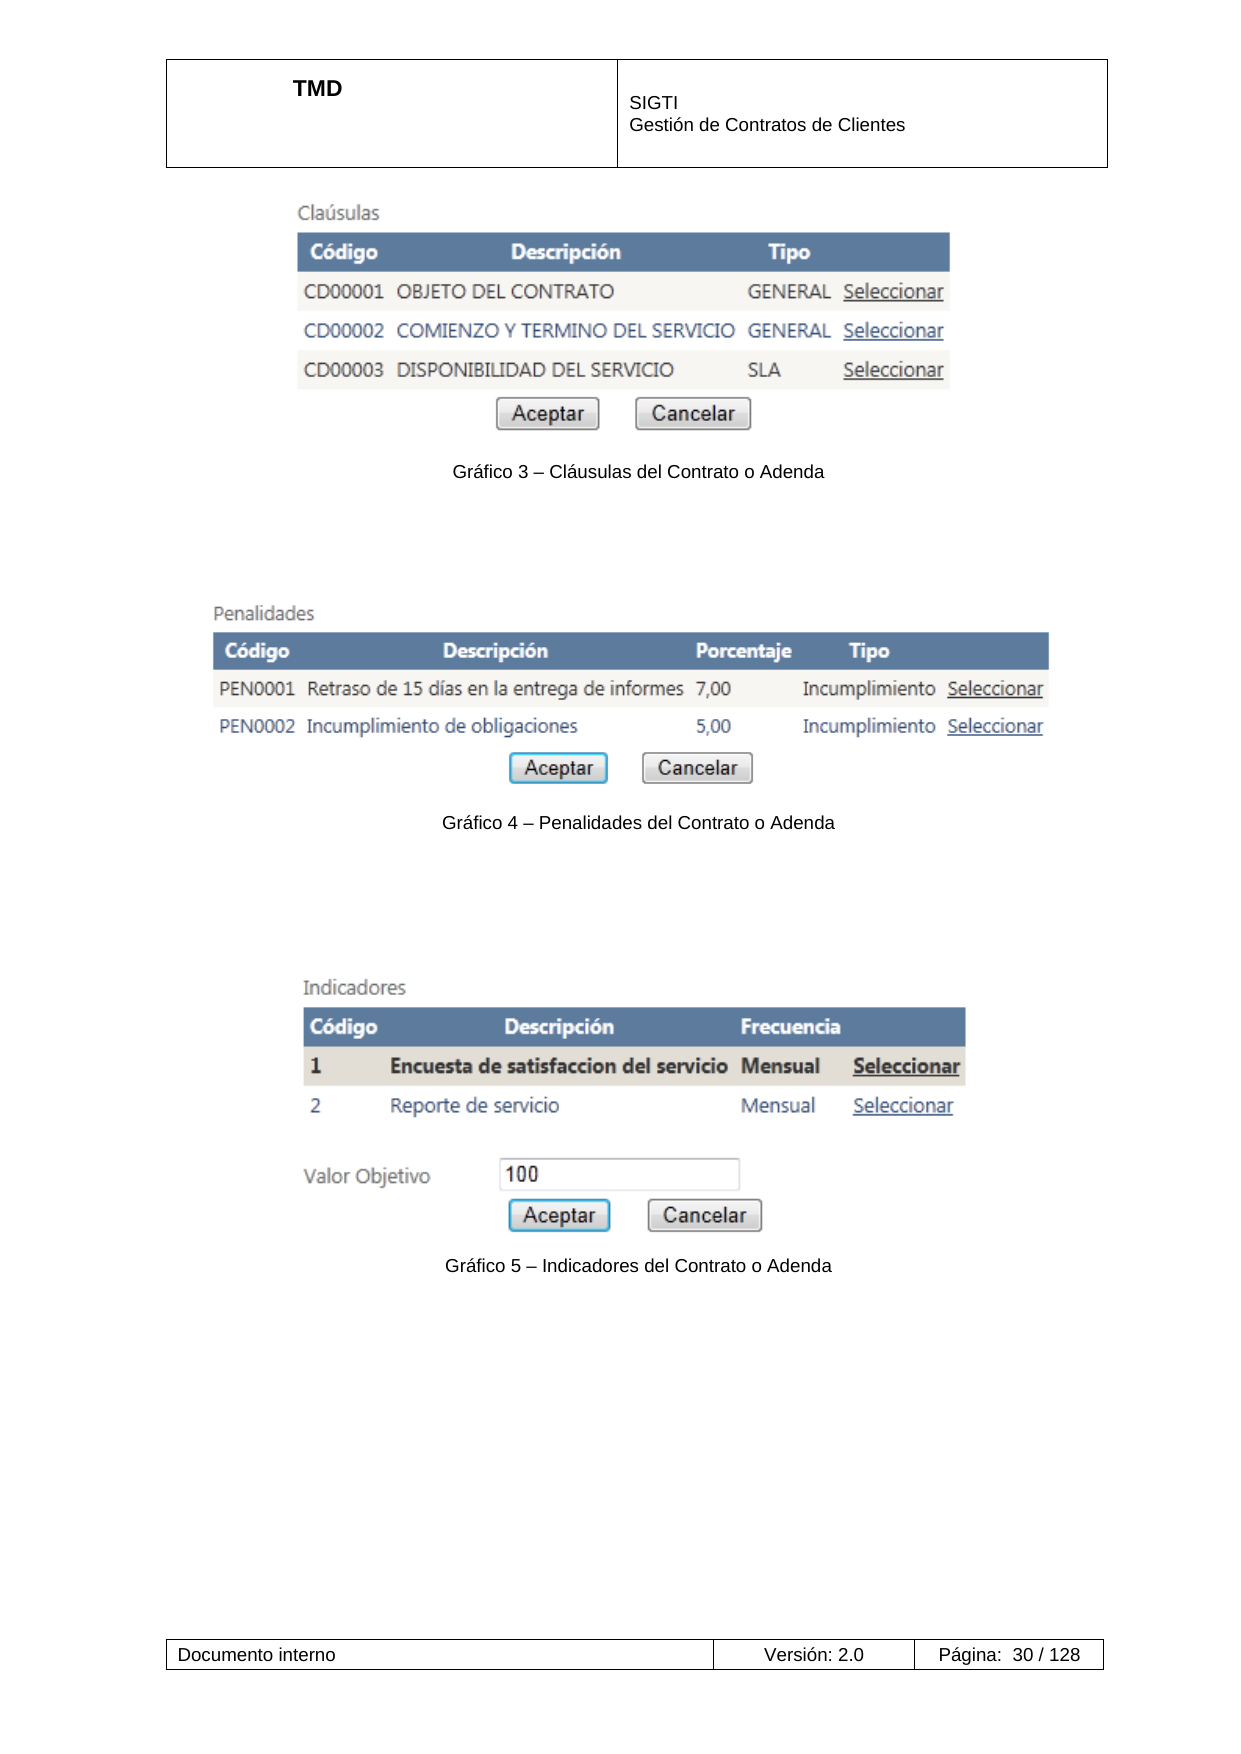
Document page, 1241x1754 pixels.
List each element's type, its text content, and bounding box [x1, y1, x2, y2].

list Gráfico 3 – Cláusulas del Contrato o Adenda [184, 461, 1092, 483]
picture [293, 973, 983, 1251]
picture [279, 192, 997, 457]
list Gráfico 4 – Penalidades del Contrato o Adenda [184, 812, 1092, 833]
list Gráfico 5 – Indicadores del Contrato o Adenda [184, 1254, 1092, 1276]
picture [197, 598, 1079, 808]
